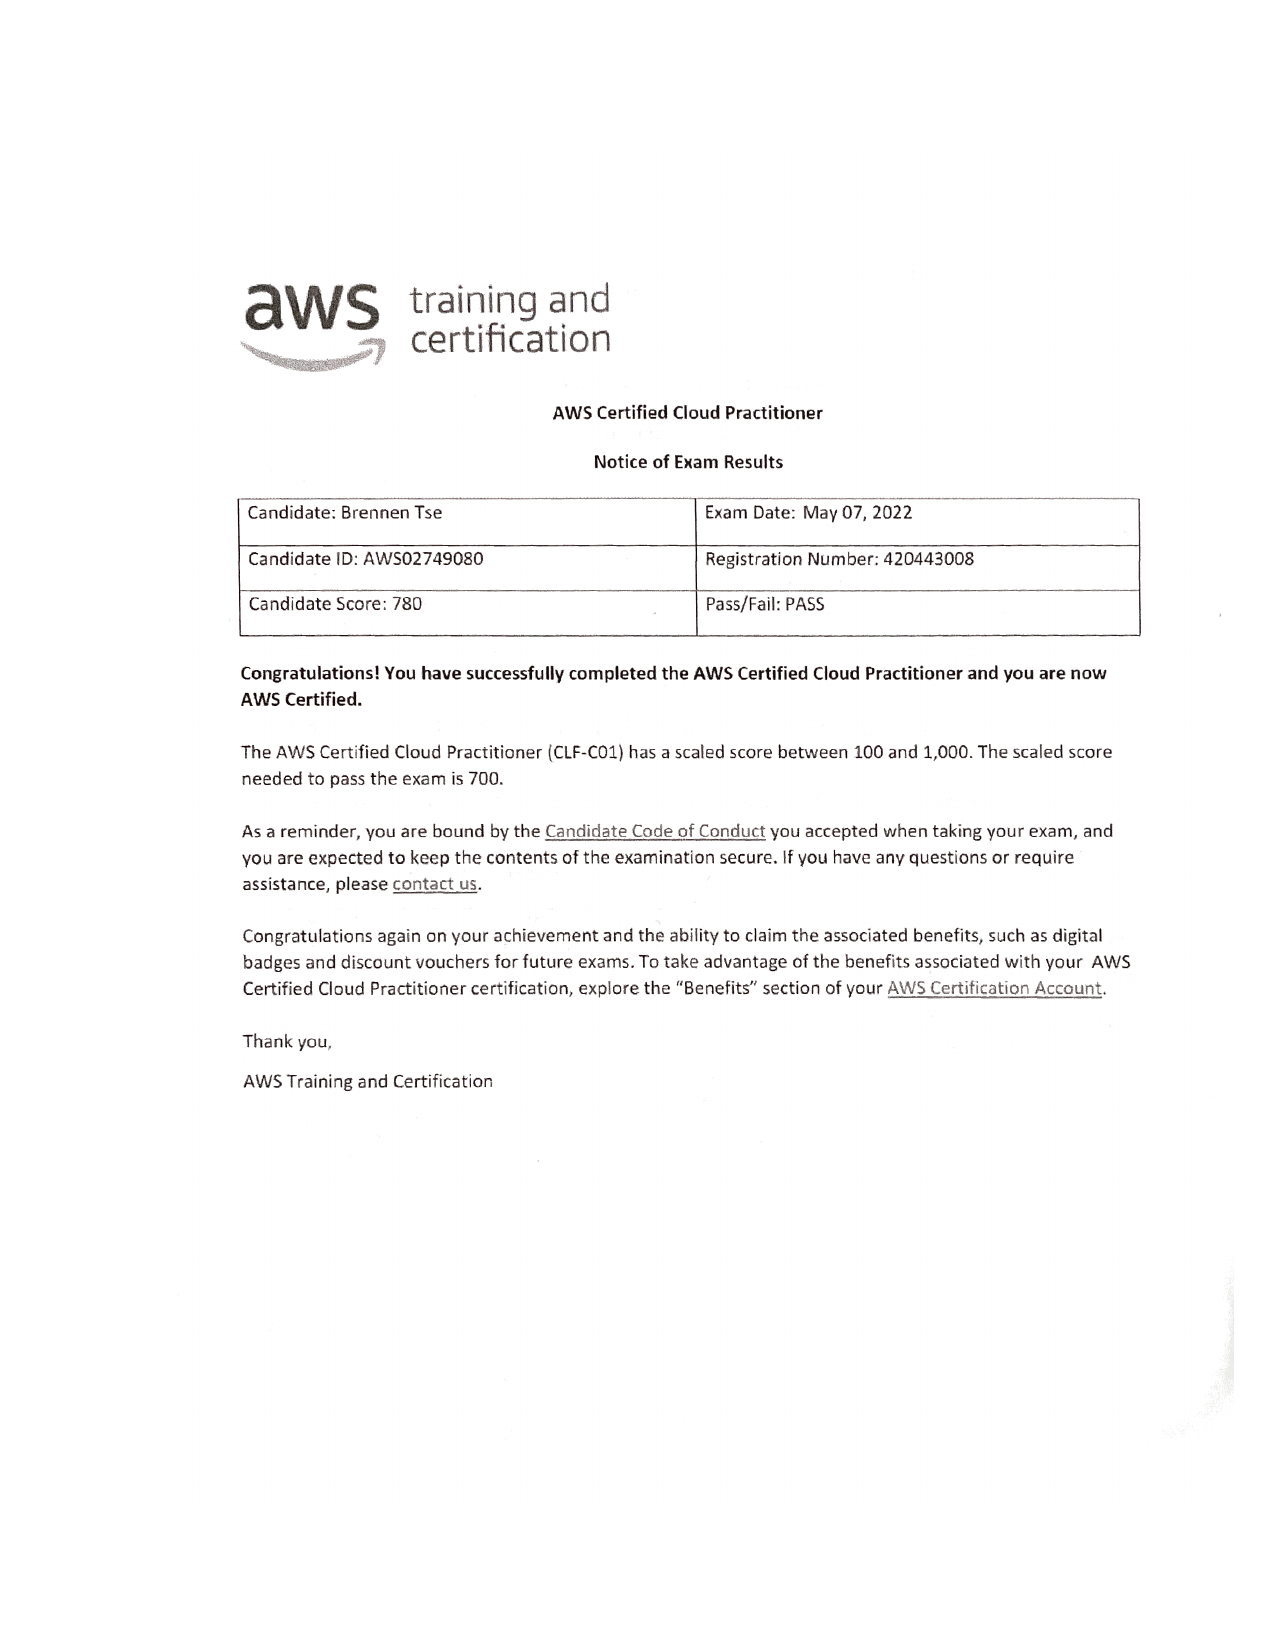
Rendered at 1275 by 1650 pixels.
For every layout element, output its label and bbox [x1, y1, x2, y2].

picture [150, 150, 1234, 1501]
